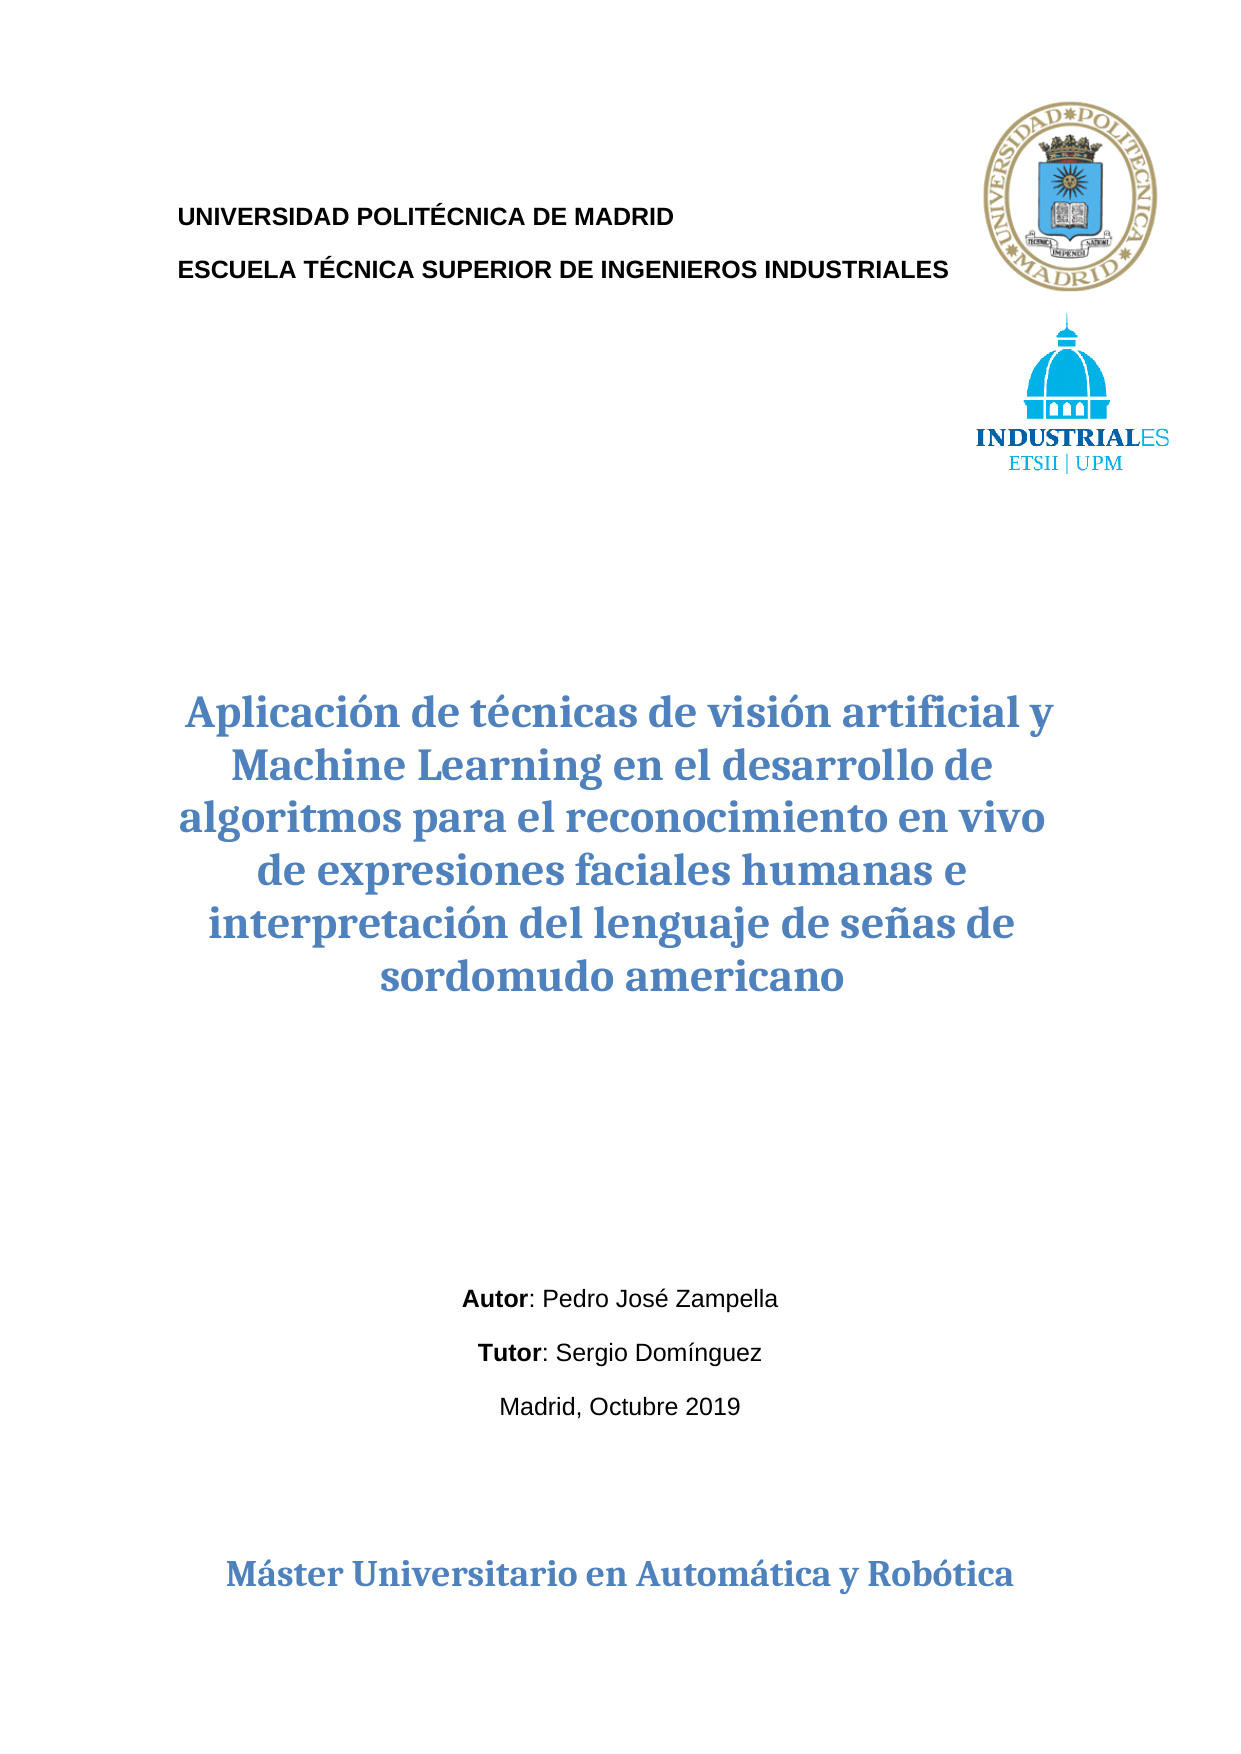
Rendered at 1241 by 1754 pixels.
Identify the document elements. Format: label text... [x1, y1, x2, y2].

text Autor: Pedro José Zampella [177, 1284, 1063, 1313]
picture [976, 313, 1169, 474]
text ESCUELA TÉCNICA SUPERIOR DE INGENIEROS INDUSTRIALES [177, 255, 1063, 284]
text UNIVERSIDAD POLITÉCNICA DE MADRID [177, 201, 1063, 230]
text Tutor: Sergio Domínguez [177, 1338, 1063, 1366]
text Máster Universitario en Automática y Robótica [162, 1553, 1063, 1596]
text Madrid, Octubre 2019 [177, 1392, 1063, 1420]
picture [940, 92, 1199, 302]
text Aplicación de técnicas de visión artificial y Machine Learning en el desarrollo de algoritmos para el reconocimiento en vivo de expresiones faciales humanas e interpretación del lenguaje de señas de sordomudo americano [162, 686, 1063, 1002]
